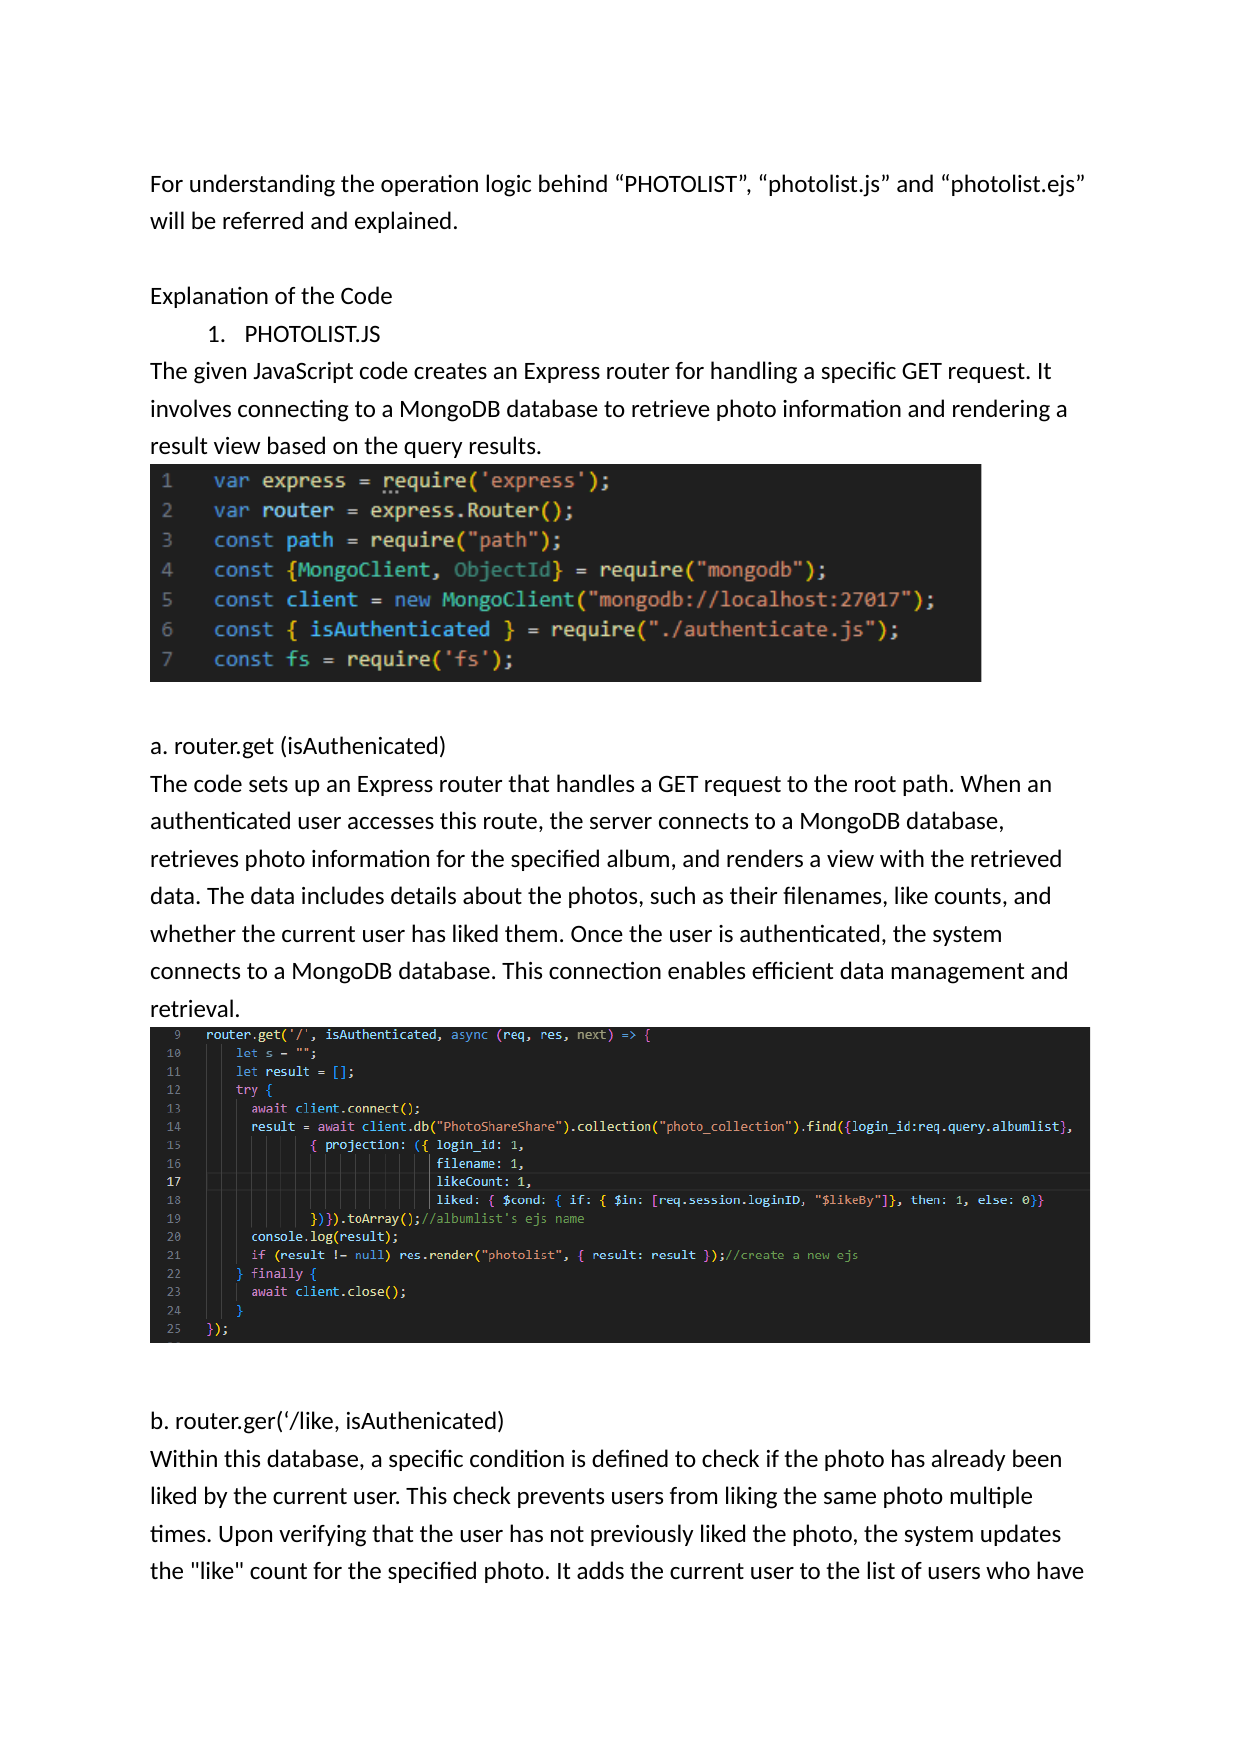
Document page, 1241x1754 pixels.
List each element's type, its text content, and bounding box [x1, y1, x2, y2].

picture [150, 1027, 1091, 1343]
list PHOTOLIST.JS [207, 314, 1090, 352]
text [150, 1439, 1090, 1589]
text The given JavaScript code creates an Express router for handling a specific GET request. It involves connecting to a MongoDB database to retrieve photo information and rendering a result view based on the query results. [150, 352, 1090, 464]
picture [150, 464, 982, 682]
text For understanding the operation logic behind “PHOTOLIST”, “photolist.js” and “photolist.ejs” will be referred and explained. [150, 164, 1090, 239]
text Explanation of the Code [150, 277, 1090, 314]
text b. router.ger(‘/like, isAuthenicated) [150, 1402, 1090, 1439]
text The code sets up an Express router that handles a GET request to the root path. When an authenticated user accesses this route, the server connects to a MongoDB database, retrieves photo information for the specified album, and renders a view with the retrieved data. The data includes details about the photos, such as their filenames, like counts, and whether the current user has liked them. Once the user is authenticated, the system connects to a MongoDB database. This connection enables efficient data management and retrieval. [150, 764, 1090, 1027]
text a. router.get (isAuthenicated) [150, 727, 1090, 764]
